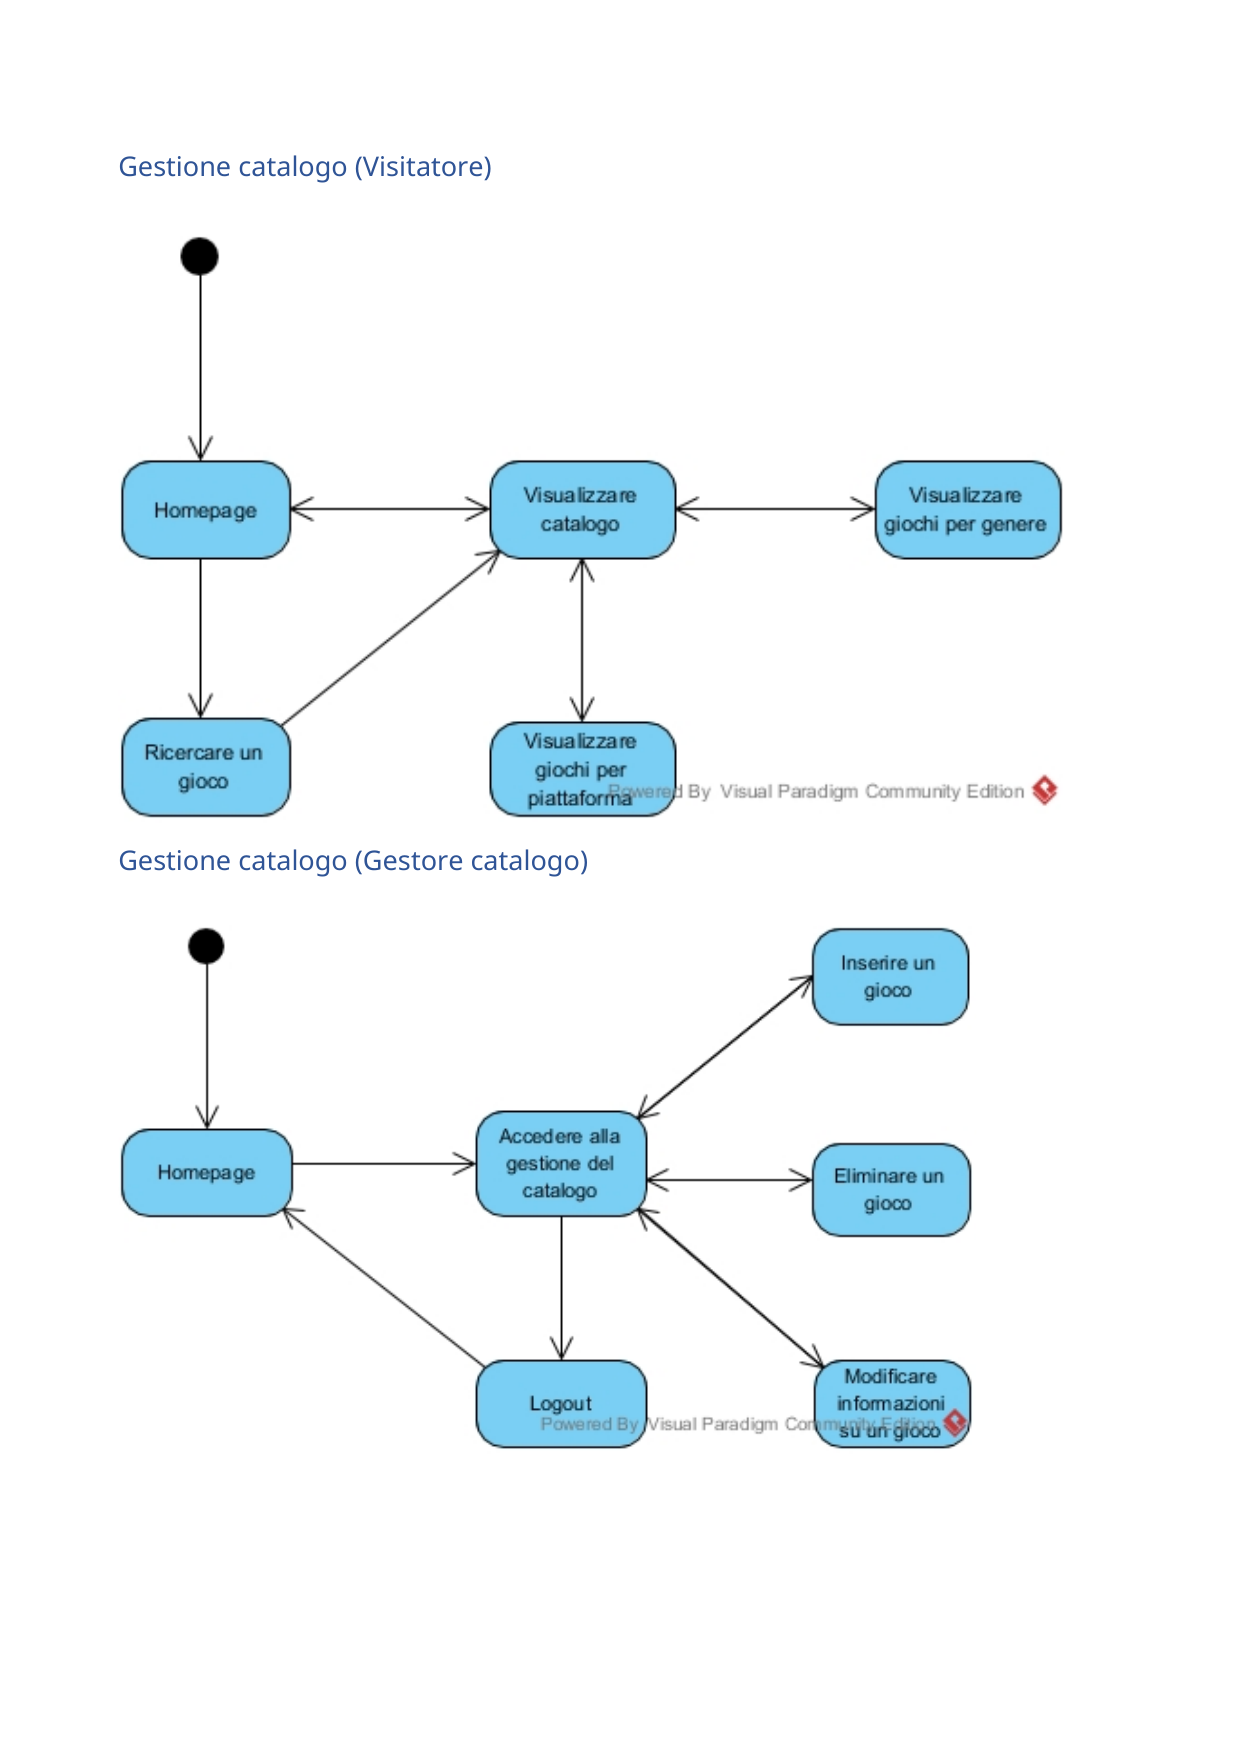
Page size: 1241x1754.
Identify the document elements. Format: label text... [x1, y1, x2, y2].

picture [118, 234, 1068, 823]
picture [118, 925, 977, 1454]
subtitle Gestione catalogo (Gestore catalogo) [118, 842, 1122, 879]
subtitle Gestione catalogo (Visitatore) [118, 148, 1122, 184]
